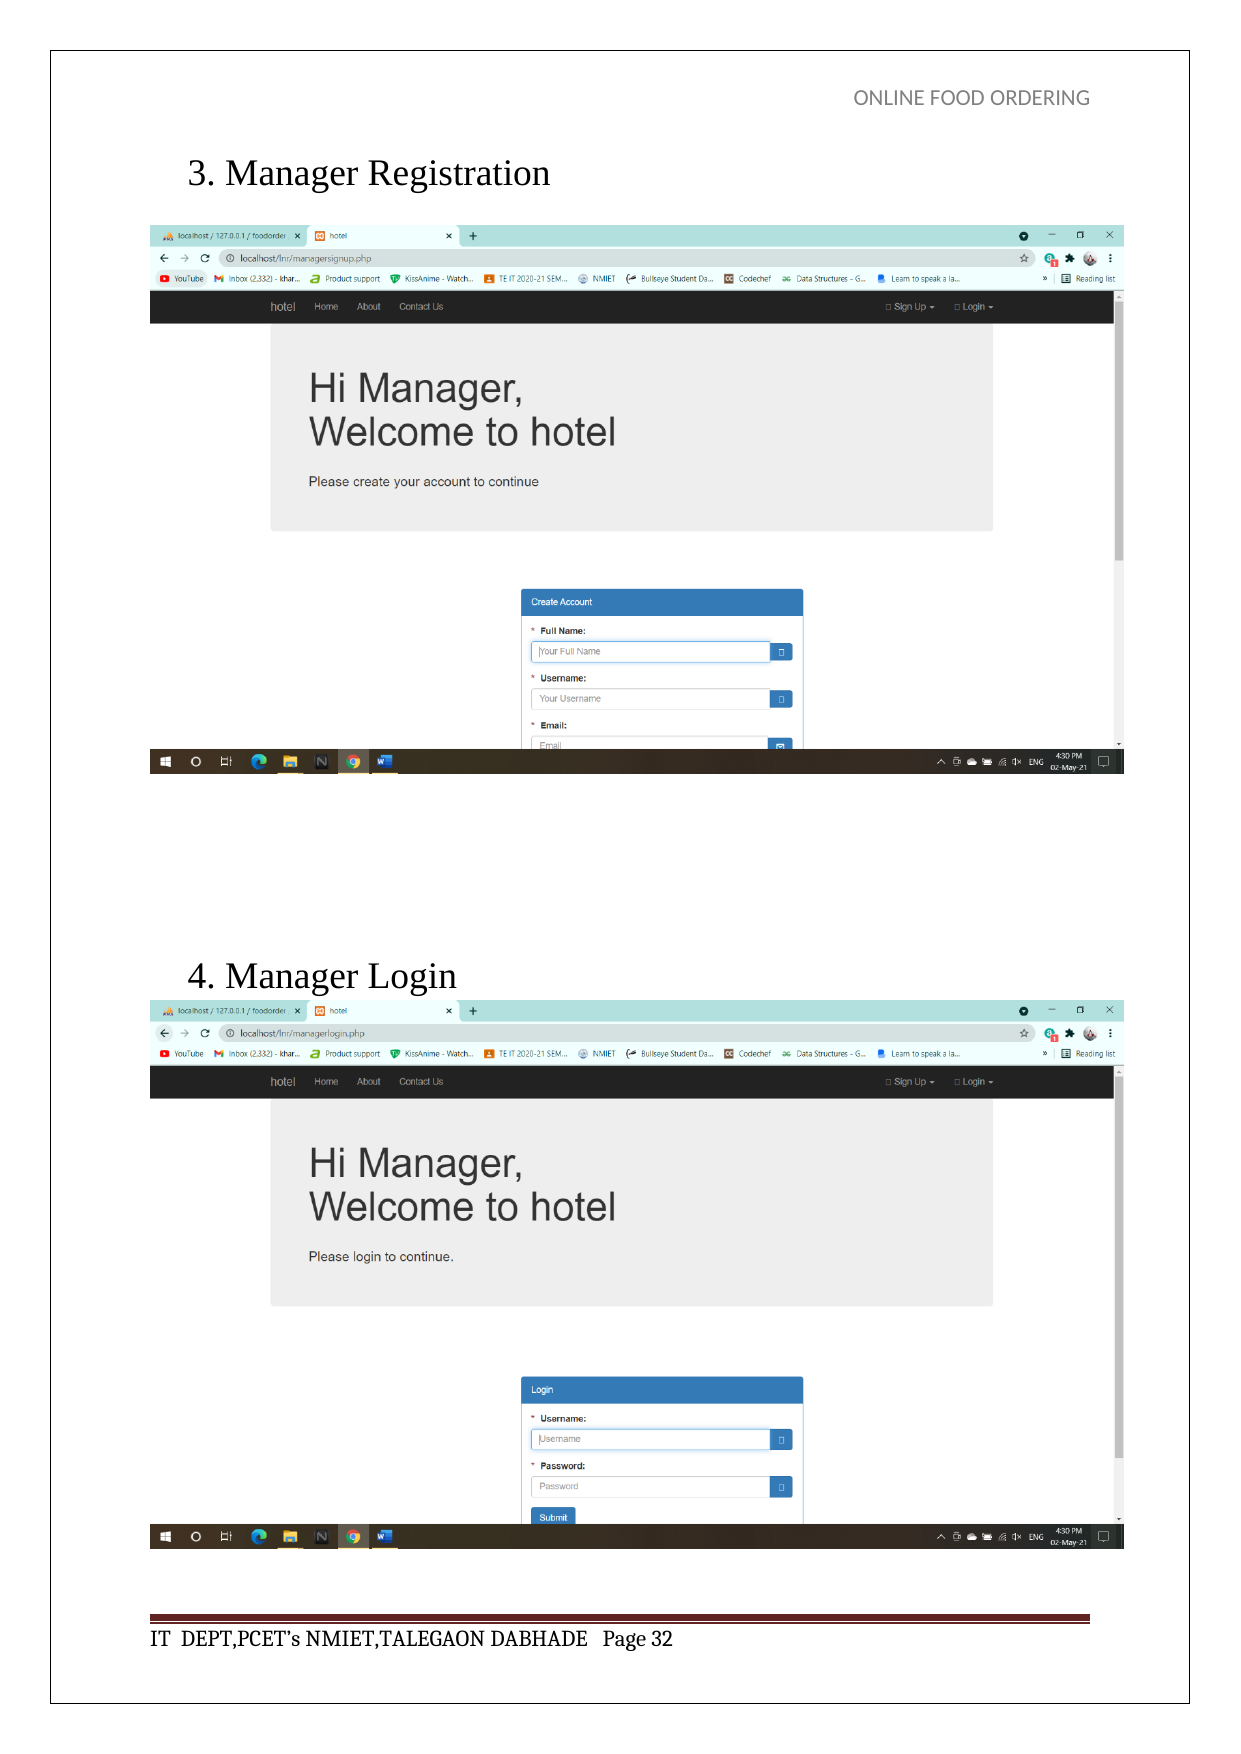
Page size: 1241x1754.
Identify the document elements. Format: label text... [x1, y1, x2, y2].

picture [150, 1000, 1124, 1549]
picture [150, 225, 1124, 774]
list Manager Login [187, 953, 1088, 996]
list Manager Registration [187, 150, 1090, 193]
